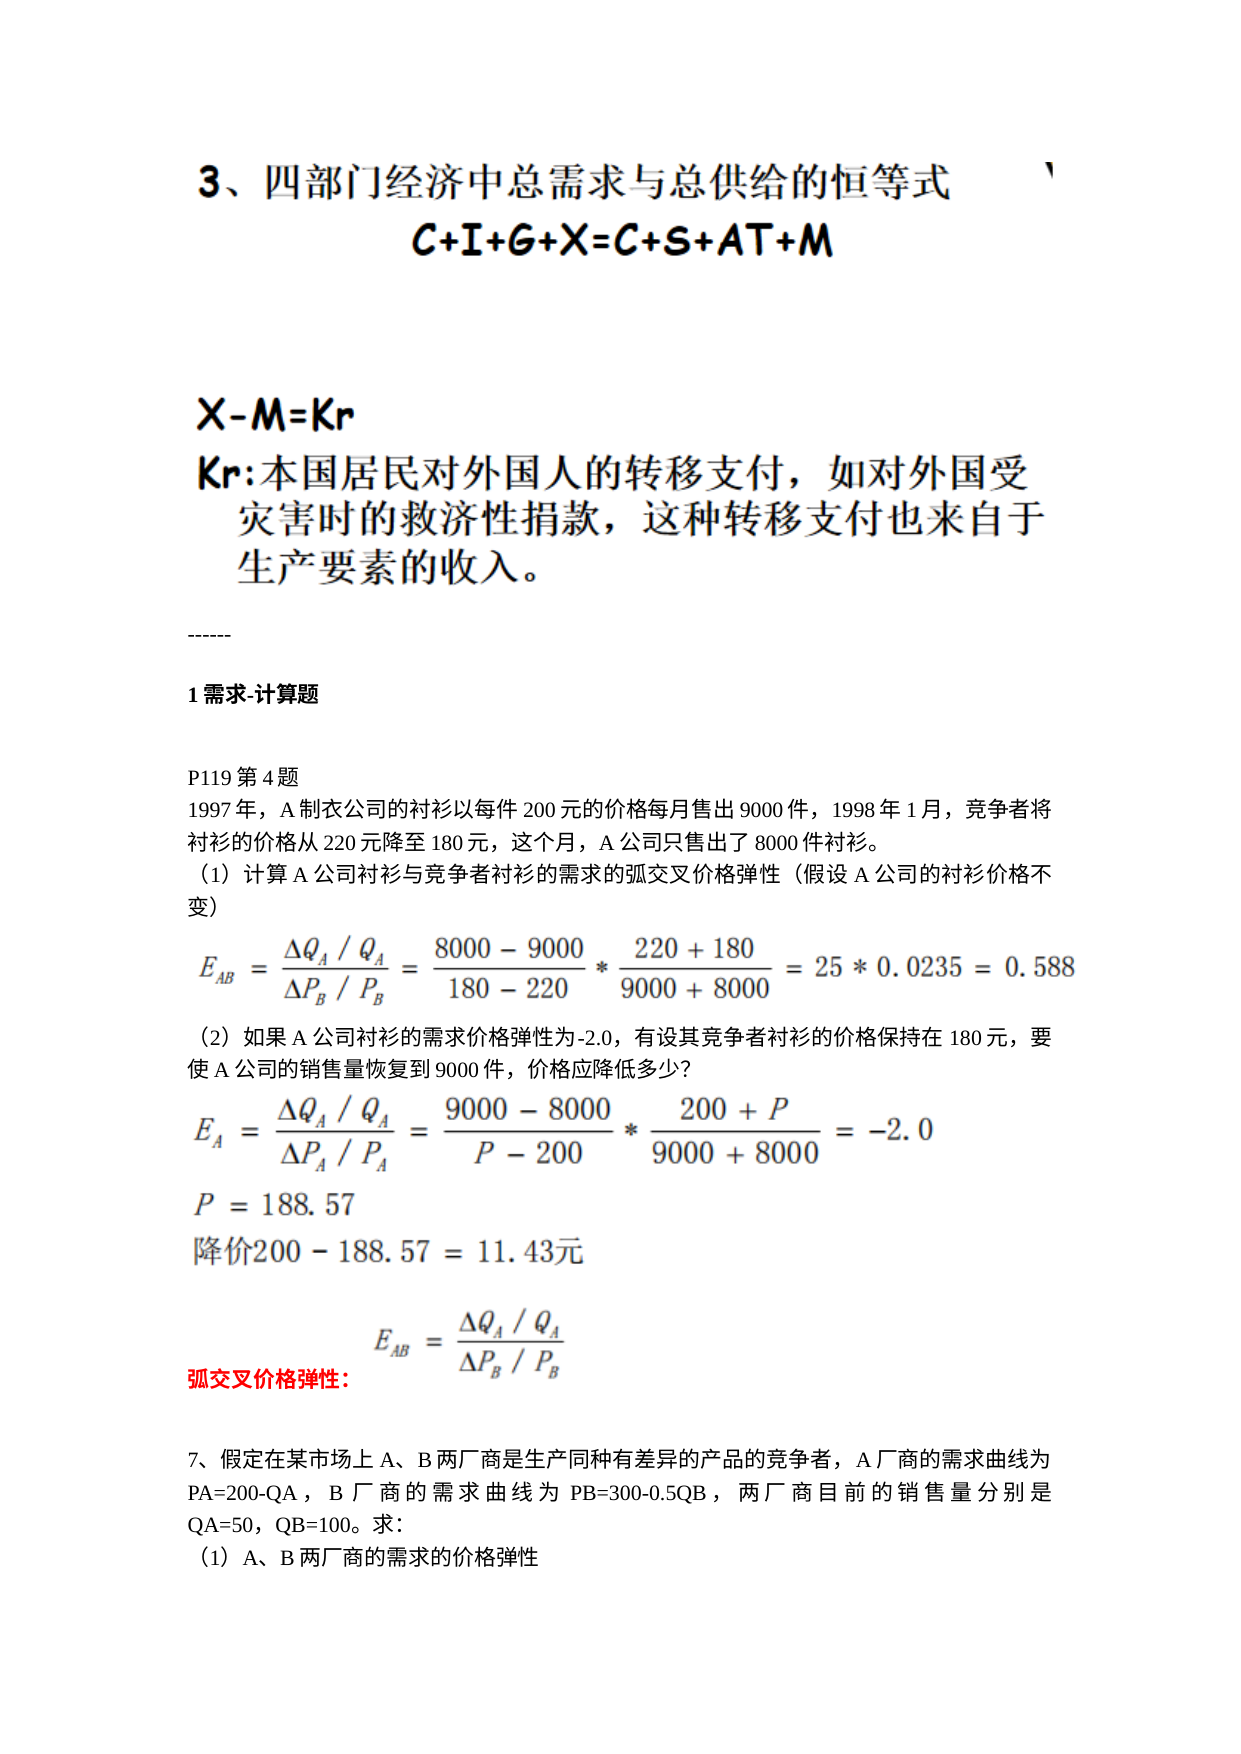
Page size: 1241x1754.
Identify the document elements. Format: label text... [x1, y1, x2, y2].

picture [362, 1295, 572, 1387]
picture [187, 162, 1053, 601]
text （1）A、B两厂商的需求的价格弹性 [187, 1539, 1053, 1572]
text 1997年，A制衣公司的衬衫以每件200元的价格每月售出9000件，1998年1月，竞争者将衬衫的价格从220元降至180元，这个月，A公司只售出了8000件衬衫。 [187, 792, 1053, 857]
picture [187, 1084, 943, 1278]
text （1）计算A公司衬衫与竞争者衬衫的需求的弧交叉价格弹性（假设A公司的衬衫价格不变） [187, 857, 1053, 921]
picture [187, 921, 1088, 1014]
text ------ [187, 617, 1053, 649]
subtitle 1需求-计算题 [187, 677, 1053, 709]
text 7、假定在某市场上A、B两厂商是生产同种有差异的产品的竞争者，A厂商的需求曲线为PA=200-QA，B厂商的需求曲线为PB=300-0.5QB，两厂商目前的销售量分别是QA=50，QB=100。求： [187, 1442, 1053, 1539]
text P119第4题 [187, 759, 1053, 792]
text （2）如果A公司衬衫的需求价格弹性为-2.0，有设其竞争者衬衫的价格保持在180元，要使A公司的销售量恢复到9000件，价格应降低多少？ [187, 1019, 1053, 1084]
text 弧交叉价格弹性： [187, 1279, 1053, 1409]
